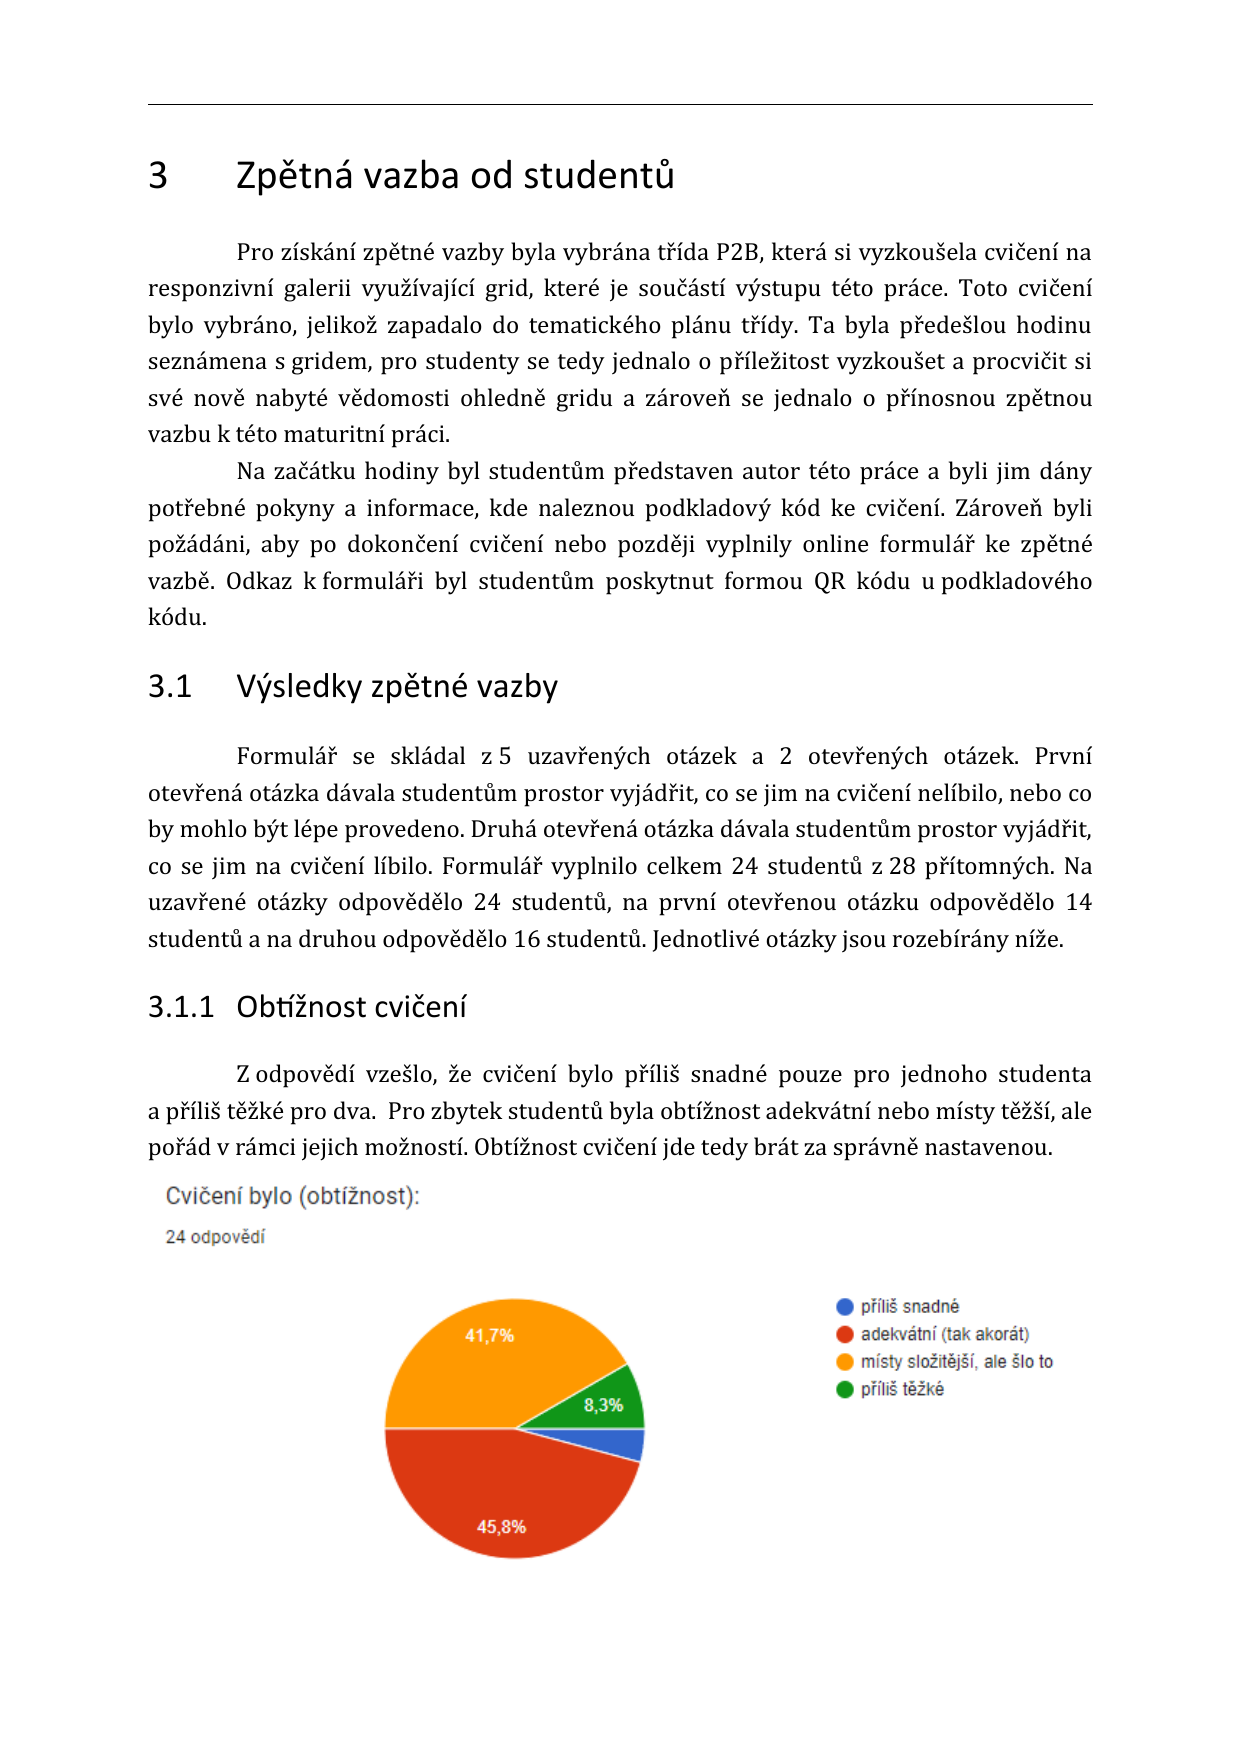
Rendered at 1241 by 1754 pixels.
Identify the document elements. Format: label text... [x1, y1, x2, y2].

text Z odpovědí vzešlo, že cvičení bylo příliš snadné pouze pro jednoho studenta a příliš těžké pro dva. Pro zbytek studentů byla obtížnost adekvátní nebo místy těžší, ale pořád v rámci jejich možností. Obtížnost cvičení jde tedy brát za správně nastavenou. [148, 1059, 1093, 1161]
text Pro získání zpětné vazby byla vybrána třída P2B, která si vyzkoušela cvičení na responzivní galerii využívající grid, které je součástí výstupu této práce. Toto cvičení bylo vybráno, jelikož zapadalo do tematického plánu třídy. Ta byla předešlou hodinu seznámena s gridem, pro studenty se tedy jednalo o příležitost vyzkoušet a procvičit si své nově nabyté vědomosti ohledně gridu a zároveň se jednalo o přínosnou zpětnou vazbu k této maturitní práci. [148, 236, 1093, 448]
subtitle Výsledky zpětné vazby [148, 663, 1093, 707]
text Formulář se skládal z 5 uzavřených otázek a 2 otevřených otázek. První otevřená otázka dávala studentům prostor vyjádřit, co se jim na cvičení nelíbilo, nebo co by mohlo být lépe provedeno. Druhá otevřená otázka dávala studentům prostor vyjádřit, co se jim na cvičení líbilo. Formulář vyplnilo celkem 24 studentů z 28 přítomných. Na uzavřené otázky odpovědělo 24 studentů, na první otevřenou otázku odpovědělo 14 studentů a na druhou odpovědělo 16 studentů. Jednotlivé otázky jsou rozebírány níže. [148, 741, 1093, 953]
picture [147, 1168, 1093, 1584]
text Na začátku hodiny byl studentům představen autor této práce a byli jim dány potřebné pokyny a informace, kde naleznou podkladový kód ke cvičení. Zároveň byli požádáni, aby po dokončení cvičení nebo později vyplnily online formulář ke zpětné vazbě. Odkaz k formuláři byl studentům poskytnut formou QR kódu u podkladového kódu. [148, 456, 1093, 631]
subtitle Zpětná vazba od studentů [148, 148, 1093, 198]
subtitle Obtížnost cvičení [148, 985, 1093, 1026]
